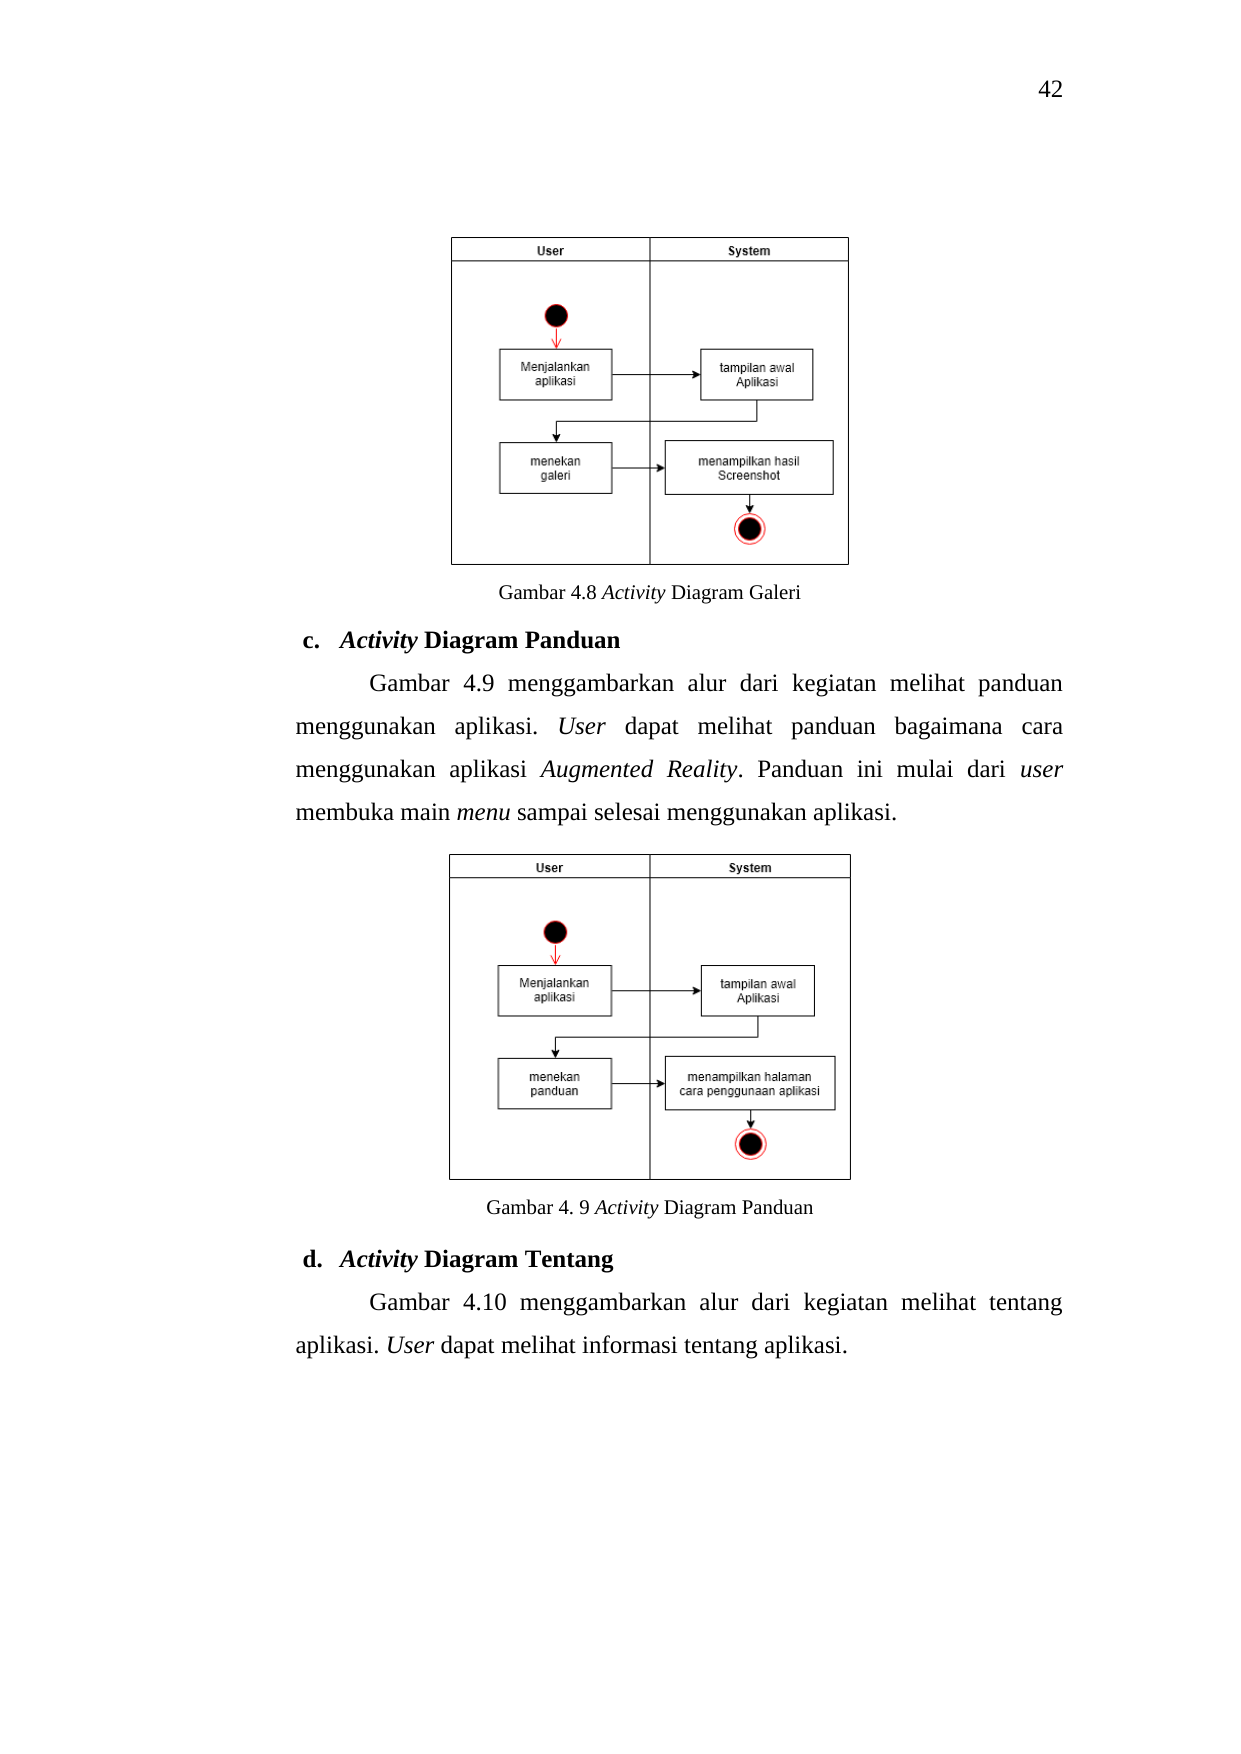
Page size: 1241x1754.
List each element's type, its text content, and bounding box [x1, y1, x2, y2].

text Gambar 4.9 menggambarkan alur dari kegiatan melihat panduan menggunakan aplikasi. User dapat melihat panduan bagaimana cara menggunakan aplikasi Augmented Reality. Panduan ini mulai dari user membuka main menu sampai selesai menggunakan aplikasi. [295, 668, 1063, 826]
text Gambar 4. 9 Activity Diagram Panduan [236, 1195, 1063, 1219]
text Gambar 4.8 Activity Diagram Galeri [236, 580, 1063, 604]
picture [450, 236, 850, 566]
list Activity Diagram Panduan [302, 625, 1063, 654]
list Activity Diagram Tentang [302, 1244, 1063, 1273]
picture [448, 853, 852, 1181]
text Gambar 4.10 menggambarkan alur dari kegiatan melihat tentang aplikasi. User dapat melihat informasi tentang aplikasi. [295, 1287, 1063, 1359]
